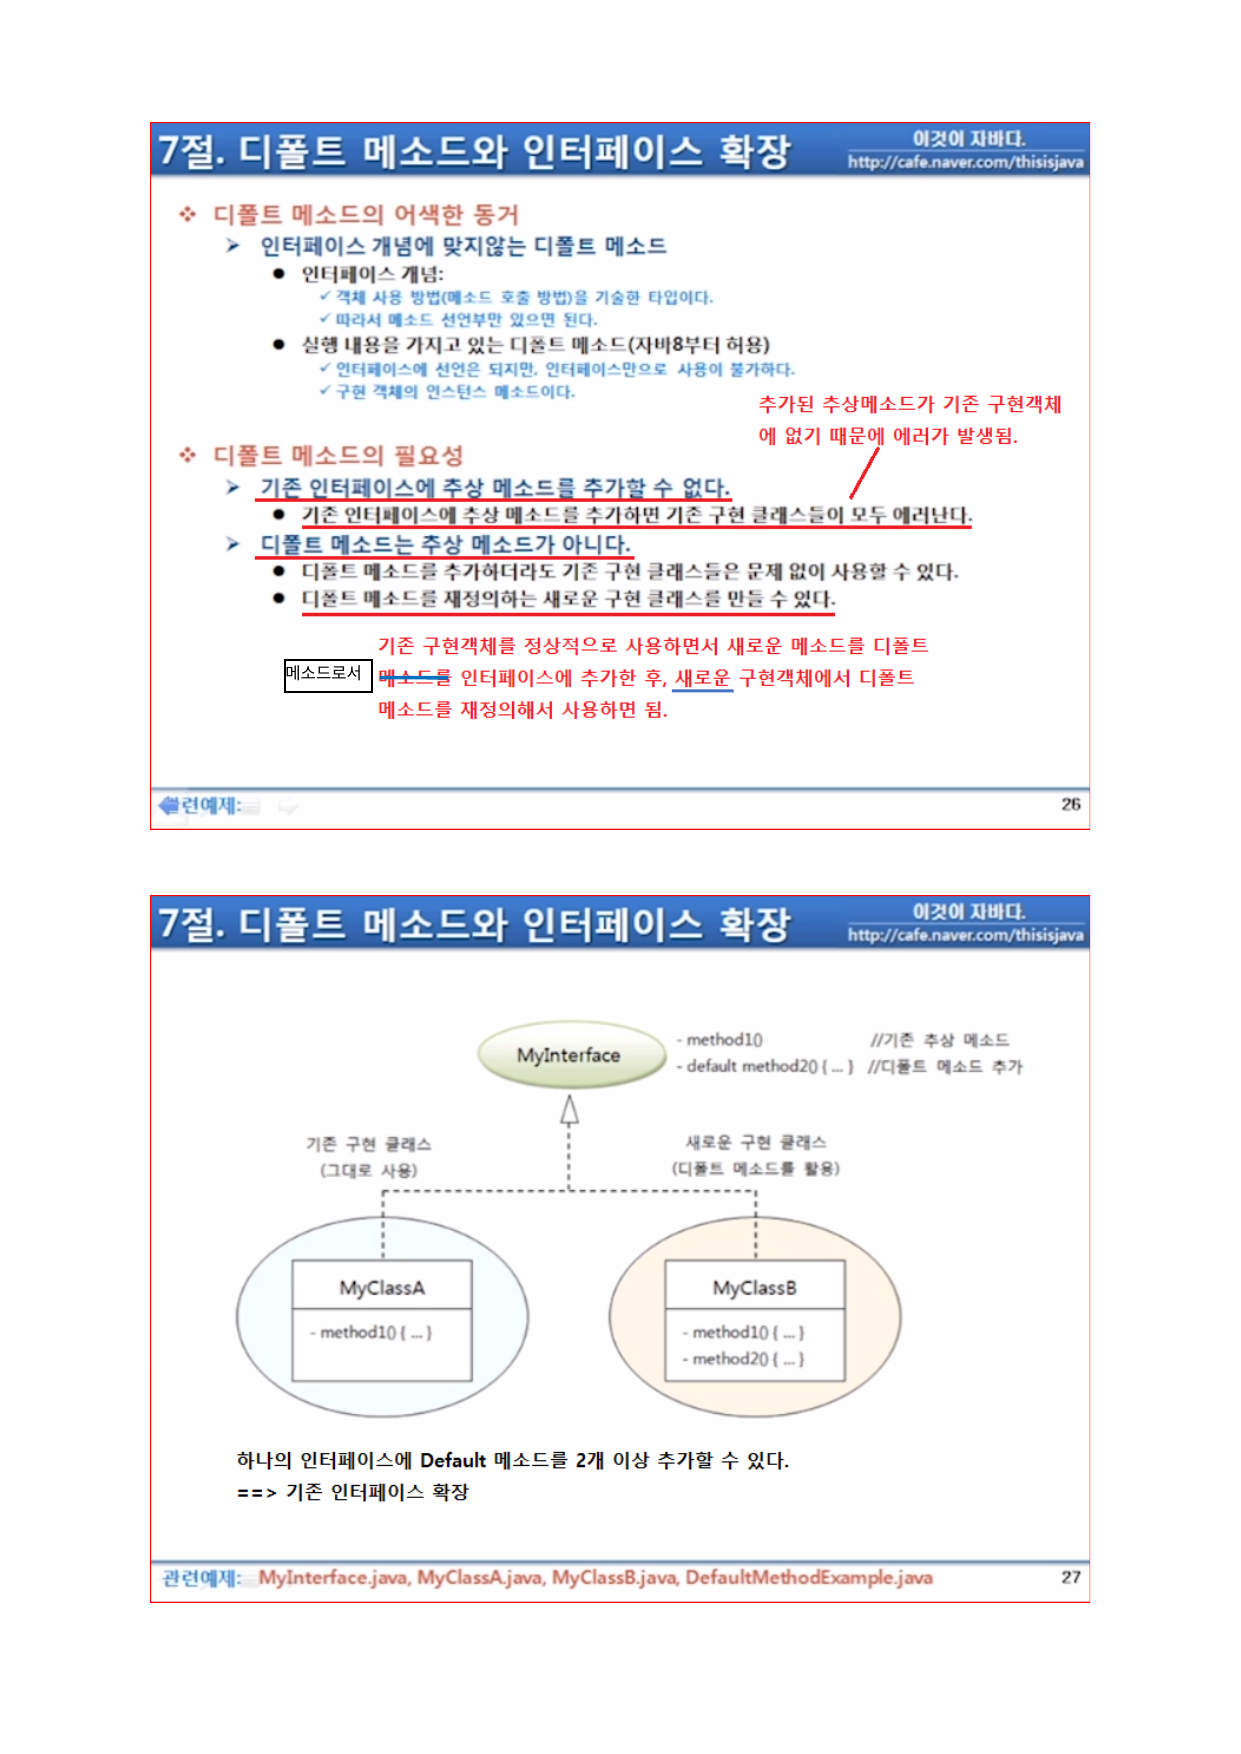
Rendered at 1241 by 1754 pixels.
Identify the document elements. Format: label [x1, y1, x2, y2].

picture [150, 895, 1091, 1603]
picture [150, 122, 1091, 830]
